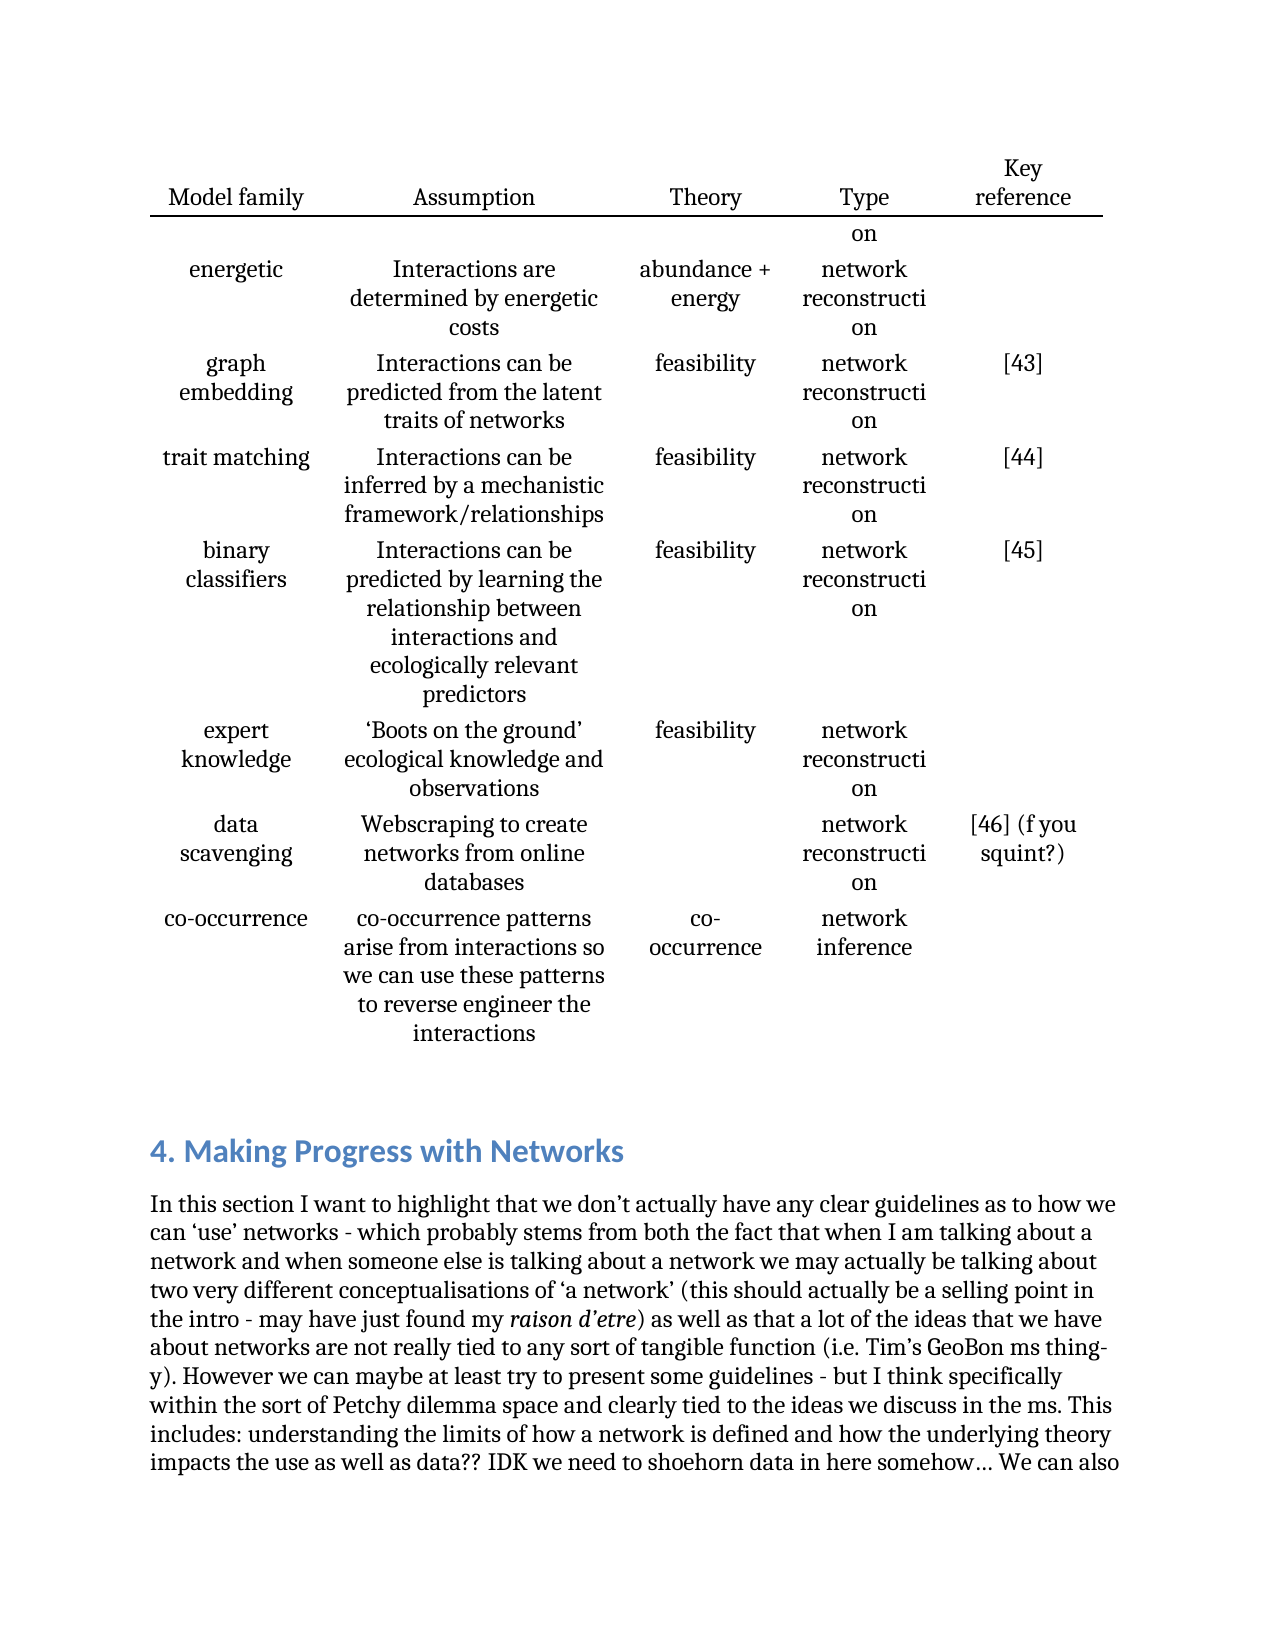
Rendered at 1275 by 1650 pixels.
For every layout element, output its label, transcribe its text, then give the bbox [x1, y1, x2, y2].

subtitle 4. Making Progress with Networks [150, 1130, 1125, 1171]
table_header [139, 150, 1114, 1080]
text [150, 1189, 1125, 1477]
